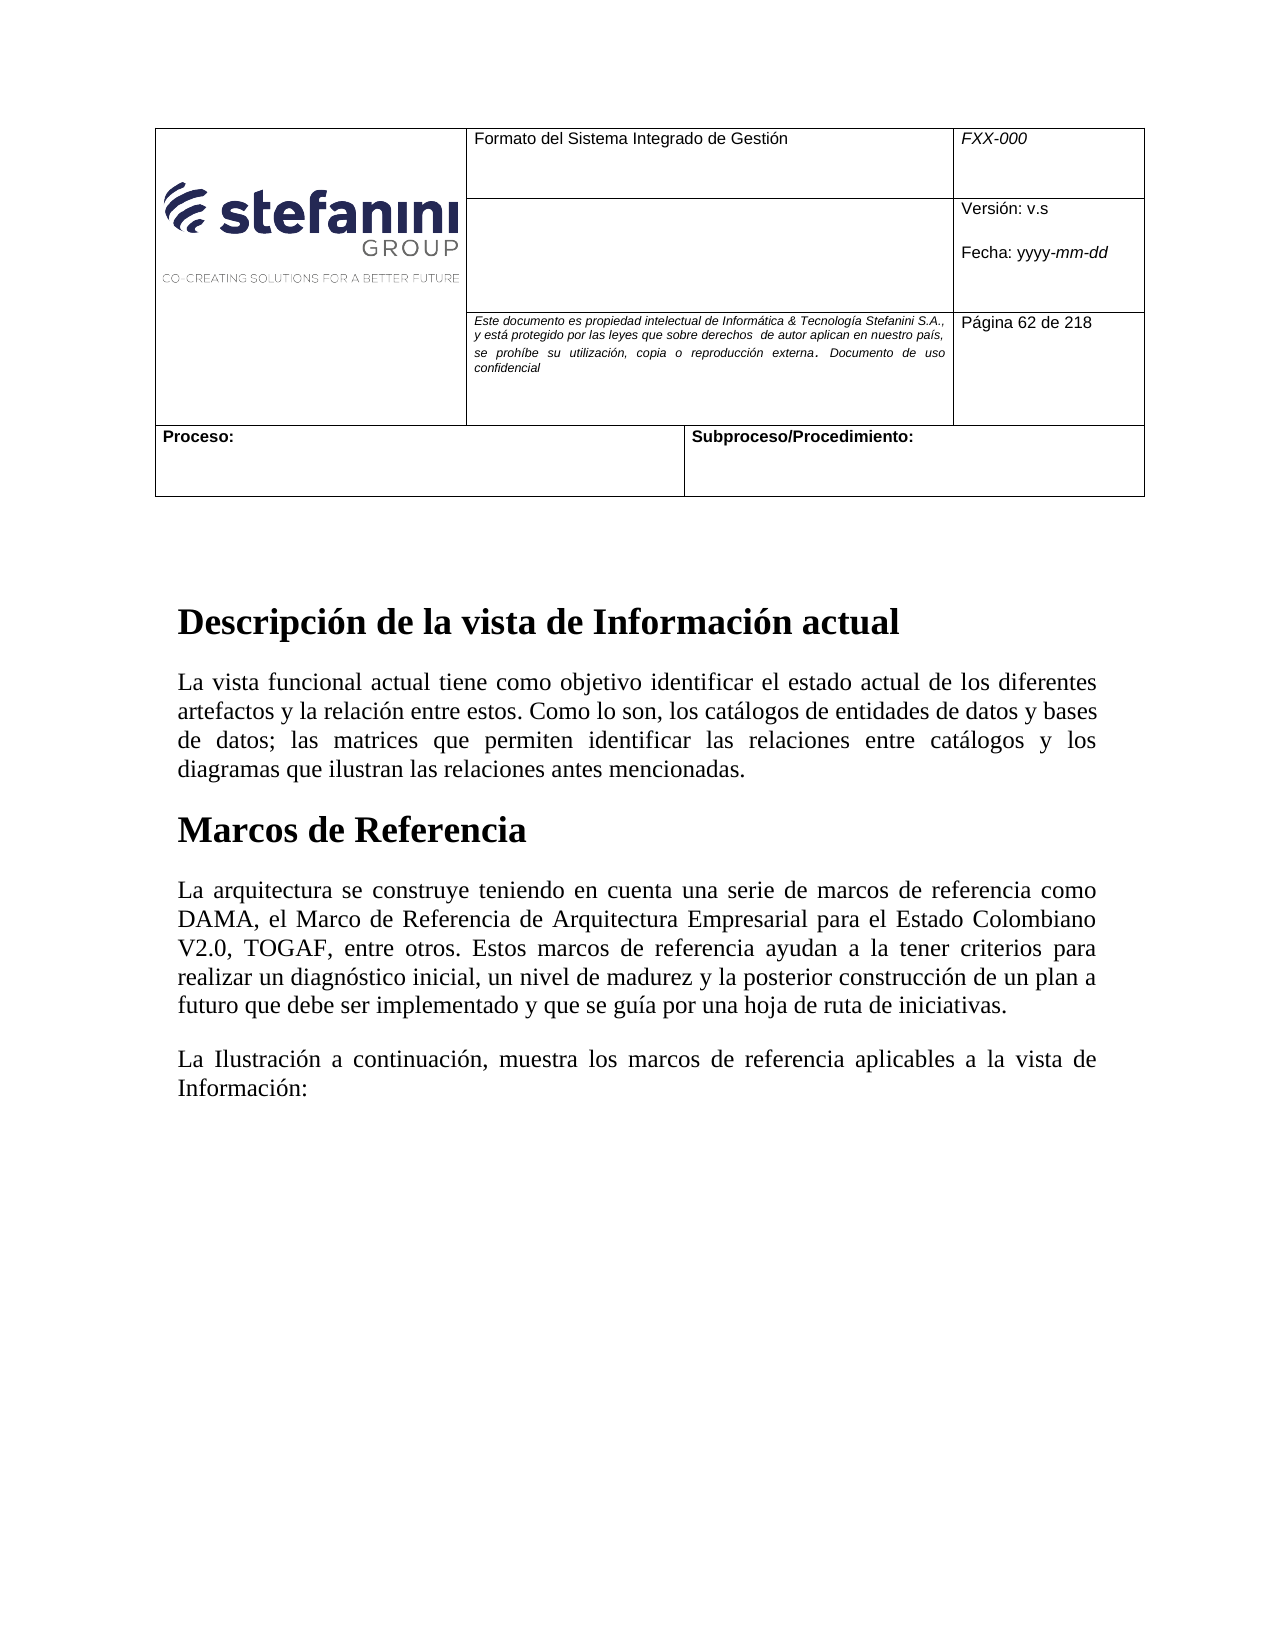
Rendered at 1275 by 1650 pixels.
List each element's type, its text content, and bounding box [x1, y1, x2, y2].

text La vista funcional actual tiene como objetivo identificar el estado actual de los diferentes artefactos y la relación entre estos. Como lo son, los catálogos de entidades de datos y bases de datos; las matrices que permiten identificar las relaciones entre catálogos y los diagramas que ilustran las relaciones antes mencionadas. [177, 667, 1098, 782]
picture [162, 182, 460, 286]
subtitle Descripción de la vista de Información actual [177, 599, 1098, 642]
text La arquitectura se construye teniendo en cuenta una serie de marcos de referencia como DAMA, el Marco de Referencia de Arquitectura Empresarial para el Estado Colombiano V2.0, TOGAF, entre otros. Estos marcos de referencia ayudan a la tener criterios para realizar un diagnóstico inicial, un nivel de madurez y la posterior construcción de un plan a futuro que debe ser implementado y que se guía por una hoja de ruta de iniciativas. [177, 876, 1098, 1019]
text La Ilustración a continuación, muestra los marcos de referencia aplicables a la vista de Información: [177, 1044, 1098, 1102]
subtitle Marcos de Referencia [177, 807, 1098, 851]
